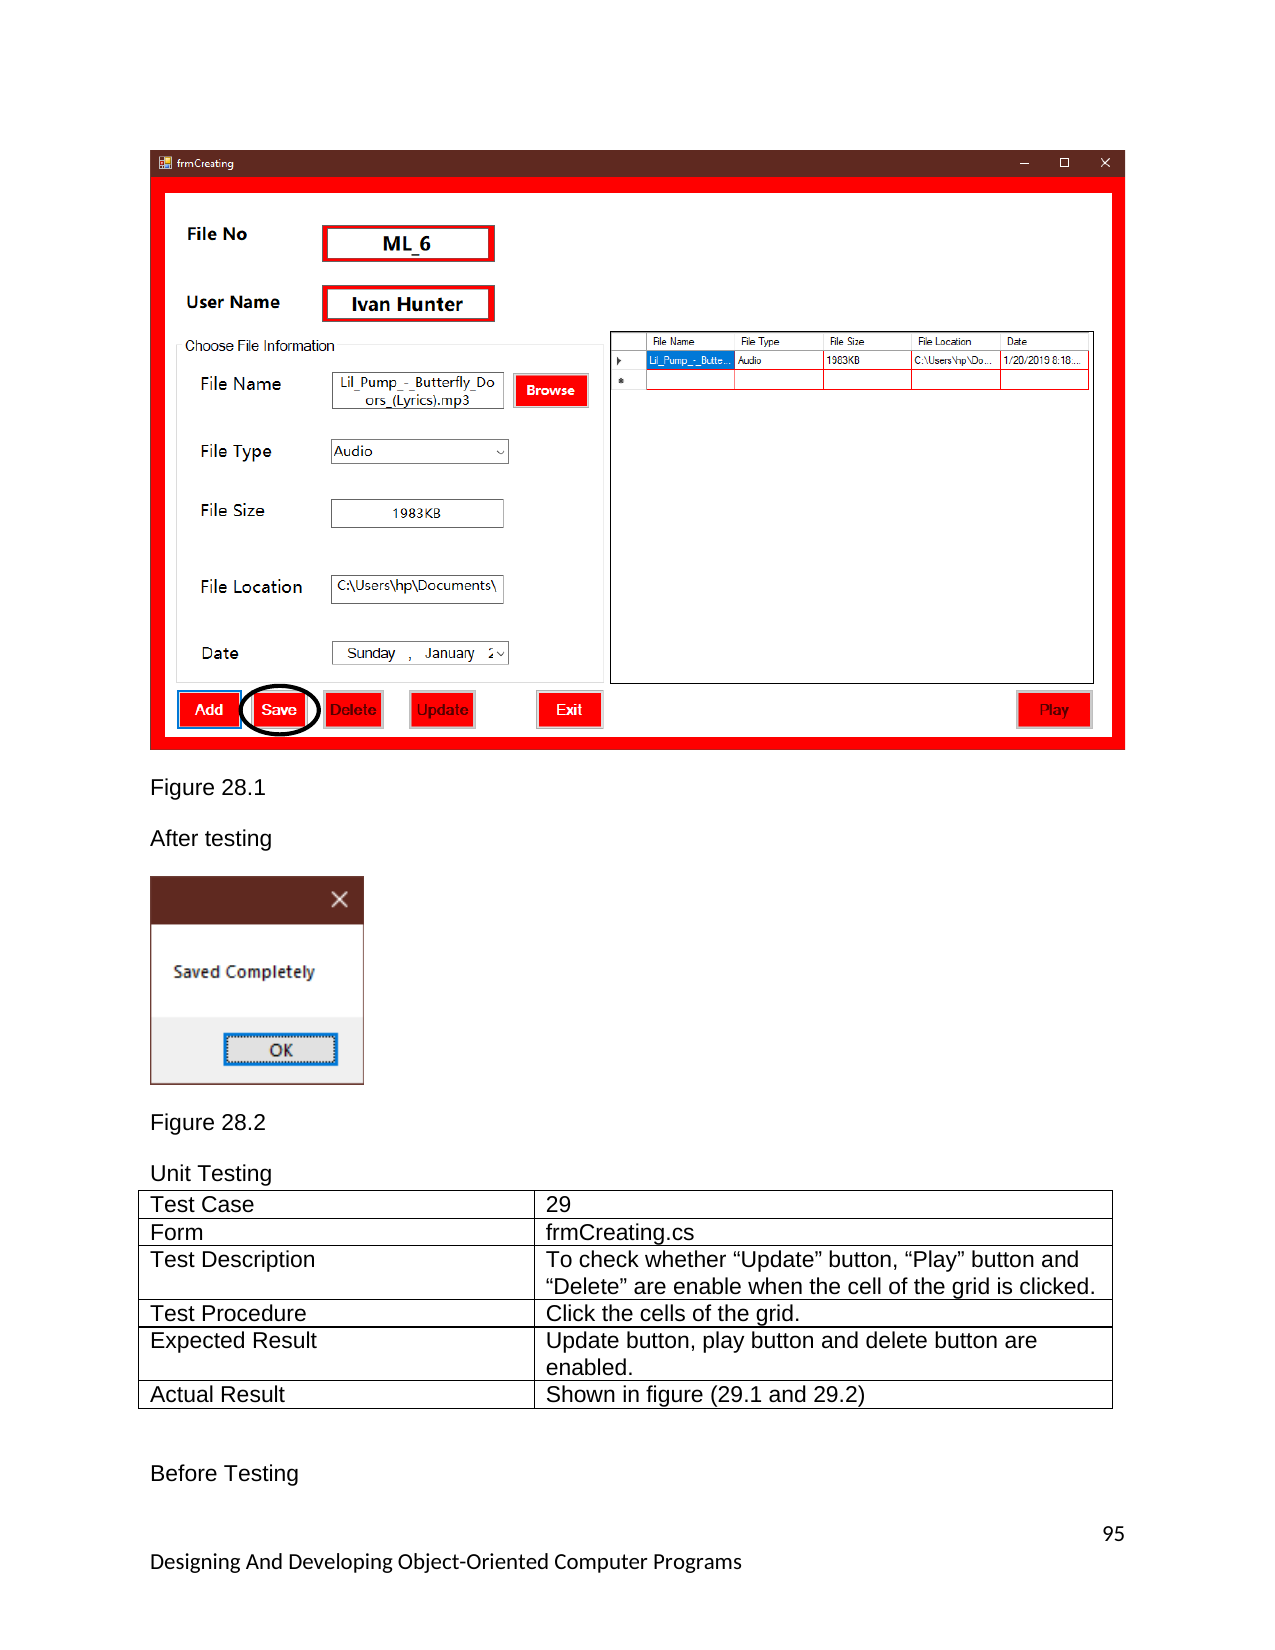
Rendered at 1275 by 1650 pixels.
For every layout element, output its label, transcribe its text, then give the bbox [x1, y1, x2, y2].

text After testing [150, 825, 1125, 852]
table_cell frmCreating.cs [535, 1219, 1112, 1245]
text Figure 28.1 [150, 774, 1125, 801]
text Before Testing [150, 1459, 1125, 1486]
table_cell Expected Result [139, 1328, 534, 1380]
table_cell Click the cells of the grid. [535, 1300, 1112, 1326]
picture [150, 876, 364, 1085]
picture [150, 150, 1125, 750]
text Figure 28.2 [150, 1109, 1125, 1136]
table_header 29 [535, 1191, 1112, 1218]
table_cell Form [139, 1219, 534, 1245]
table_header Test Case [139, 1191, 534, 1218]
table_cell Shown in figure (29.1 and 29.2) [535, 1381, 1112, 1407]
table_cell Test Description [139, 1246, 534, 1299]
table_cell To check whether “Update” button, “Play” button and “Delete” are enable when the cell of the grid is clicked. [535, 1246, 1112, 1299]
subtitle Unit Testing [150, 1160, 1125, 1187]
table_cell Update button, play button and delete button are enabled. [535, 1328, 1112, 1380]
table_cell Actual Result [139, 1381, 534, 1407]
table_cell Test Procedure [139, 1300, 534, 1326]
